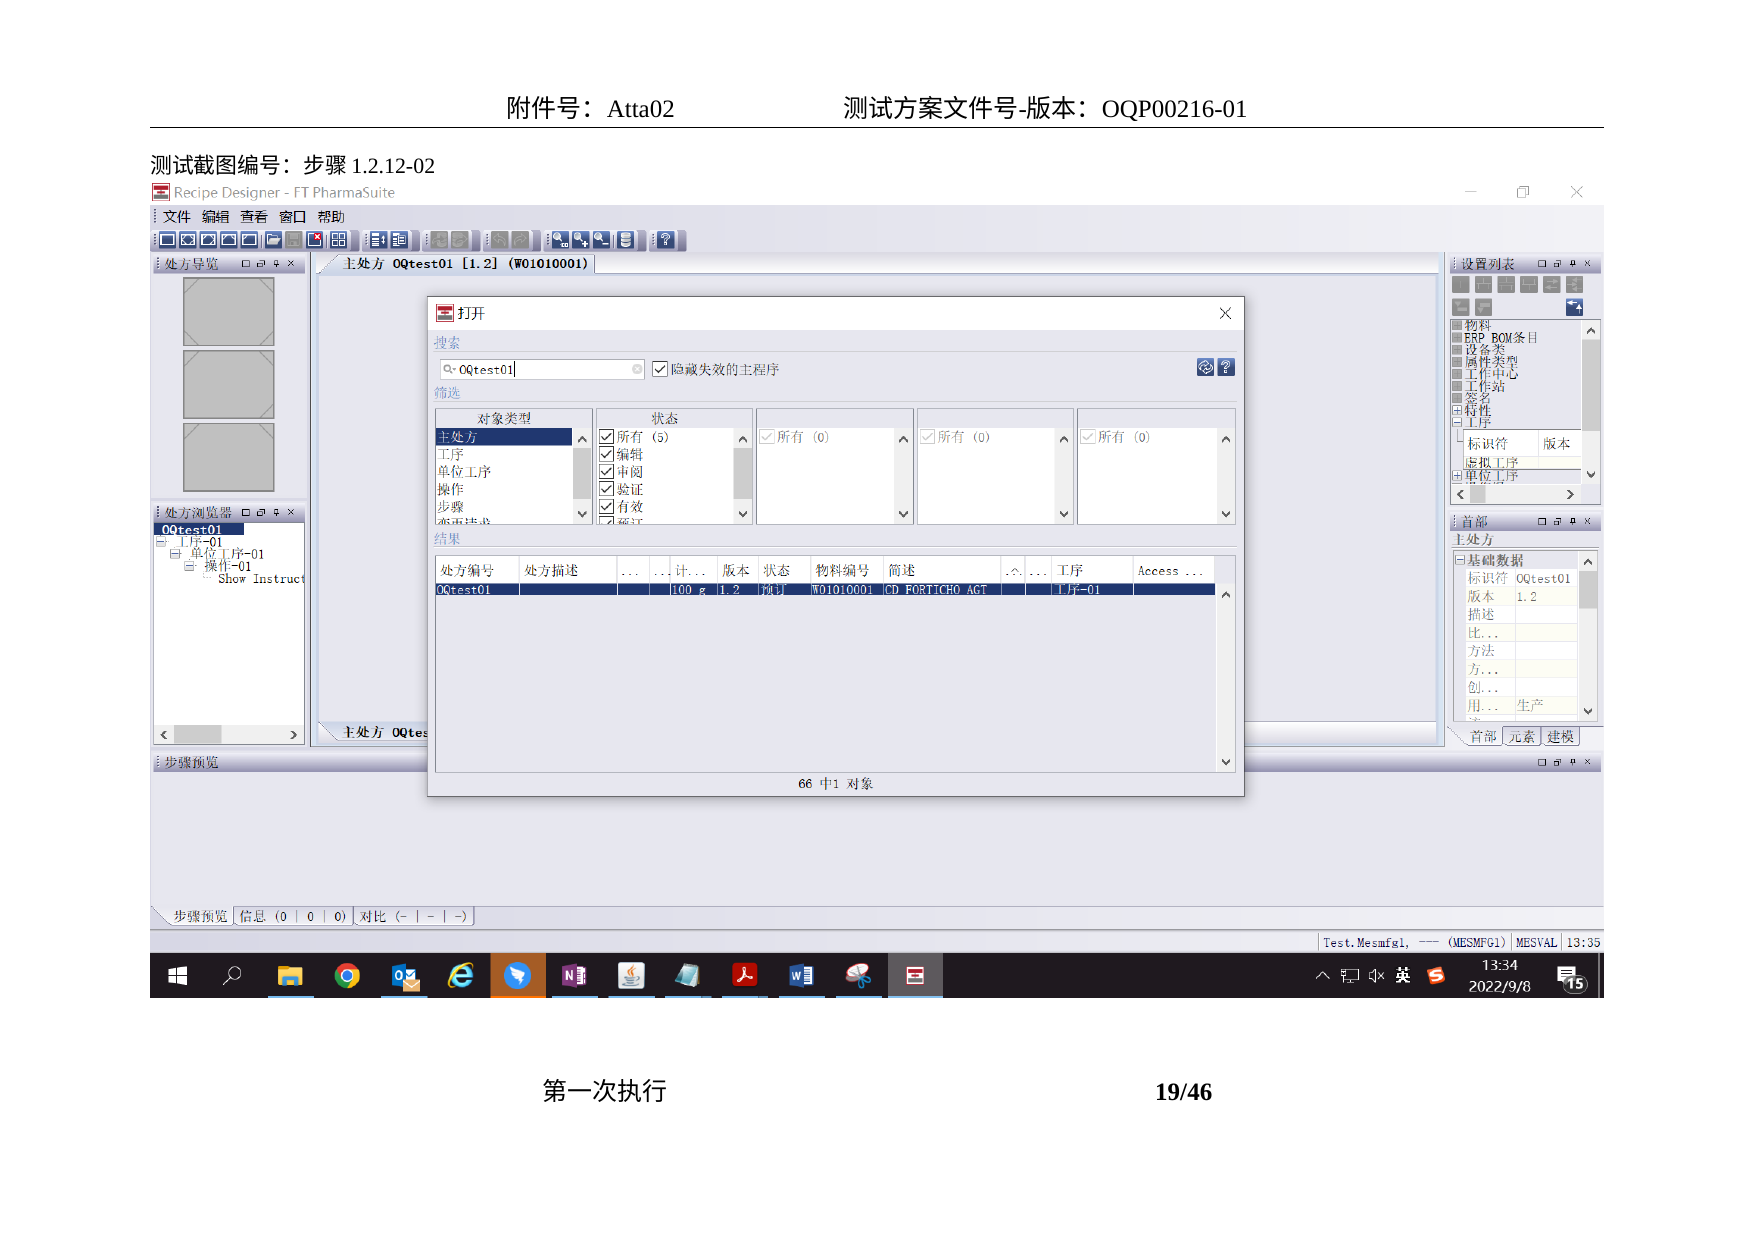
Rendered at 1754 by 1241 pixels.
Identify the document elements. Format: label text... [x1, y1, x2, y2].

text 测试截图编号：步骤1.2.12-02 [150, 147, 1604, 180]
picture [150, 180, 1604, 998]
